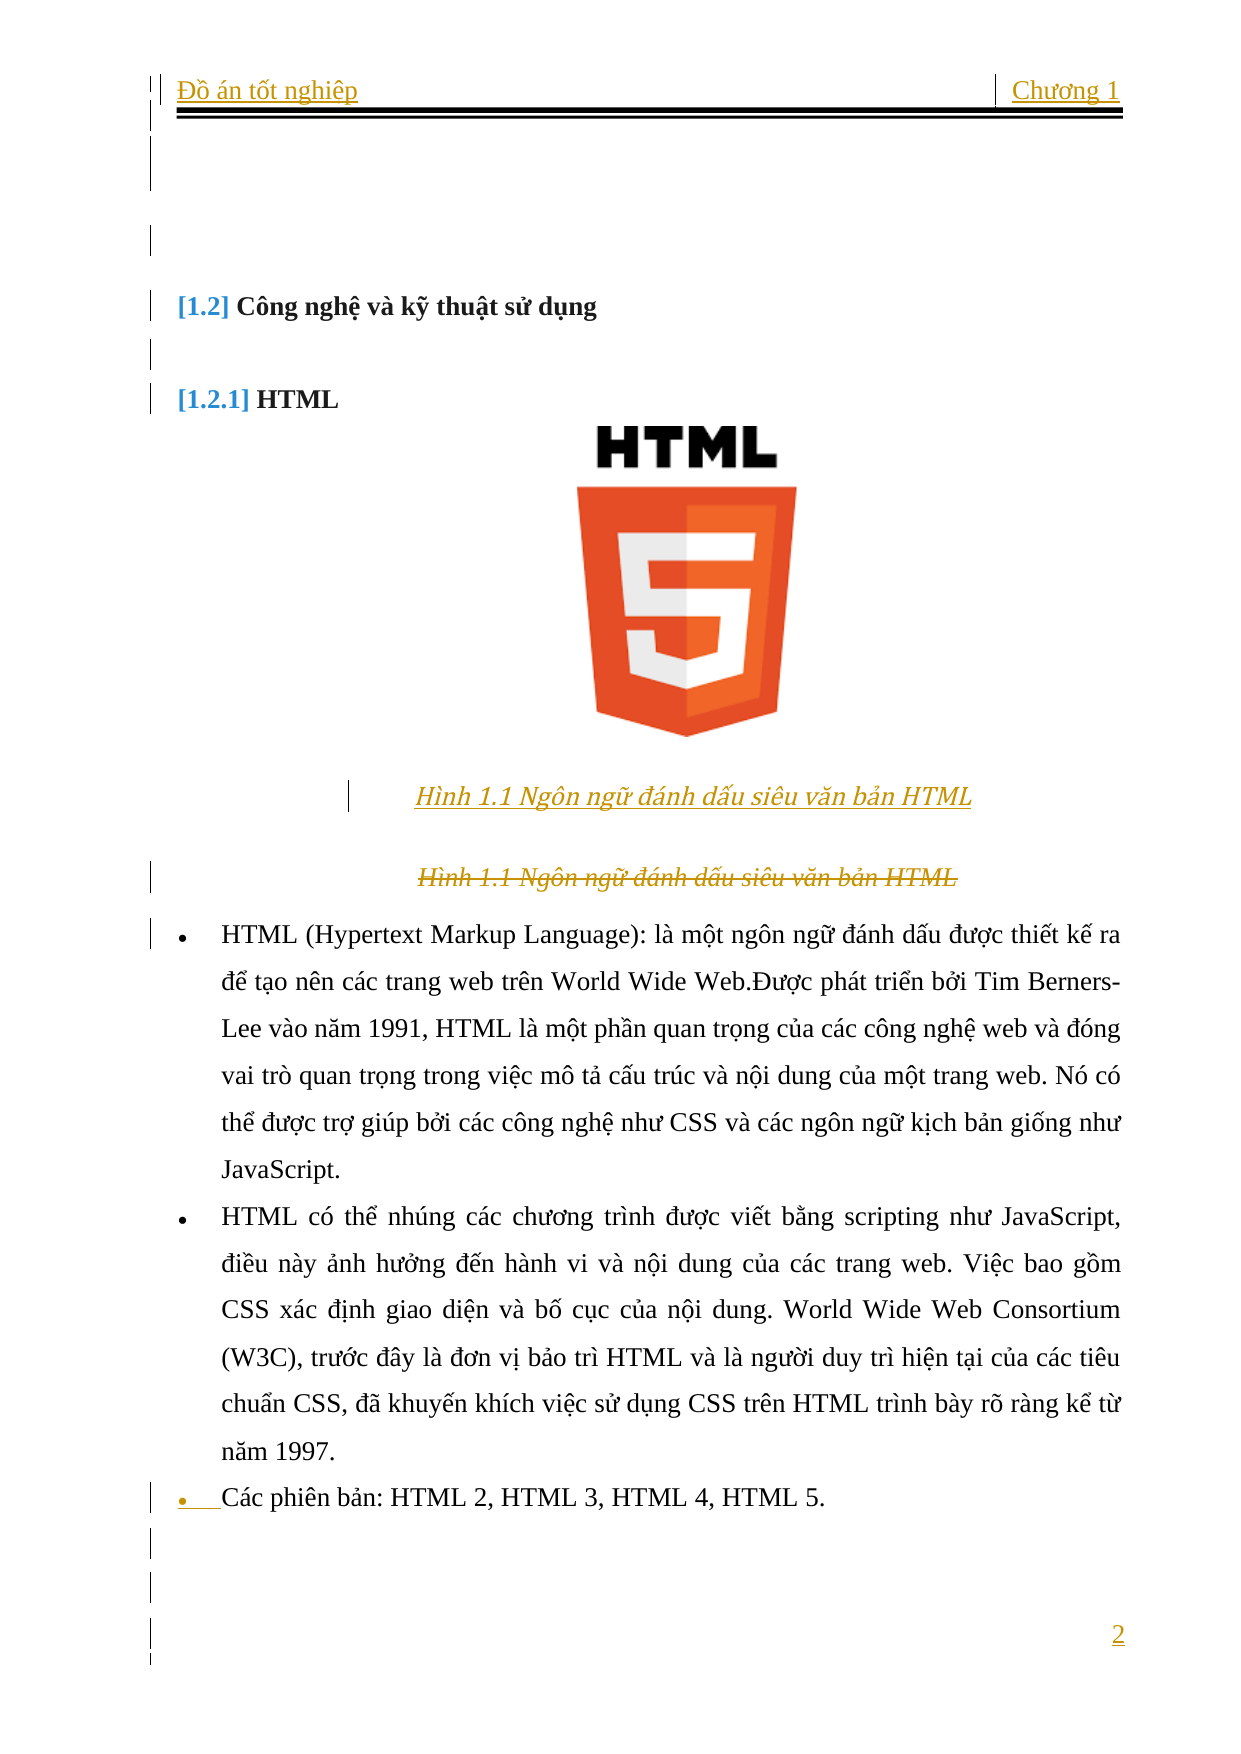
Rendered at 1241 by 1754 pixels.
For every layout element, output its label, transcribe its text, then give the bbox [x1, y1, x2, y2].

list Các phiên bản: HTML 2, HTML 3, HTML 4, HTML 5. [177, 1482, 1157, 1513]
subtitle HTML [177, 383, 1125, 414]
picture [576, 426, 798, 737]
subtitle Công nghệ và kỹ thuật sử dụng [177, 290, 1125, 321]
list HTML (Hypertext Markup Language): là một ngôn ngữ đánh dấu được thiết kế ra để tạo nên các trang web trên World Wide Web.Được phát triển bởi Tim Berners- Lee vào năm 1991, HTML là một phần quan trọng của các công nghệ web và đóng vai trò quan trọng trong việc mô tả cấu trúc và nội dung của một trang web. Nó có thể được trợ giúp bởi các công nghệ như CSS và các ngôn ngữ kịch bản giống như JavaScript. [177, 918, 1122, 1184]
list HTML có thể nhúng các chương trình được viết bằng scripting như JavaScript, điều này ảnh hưởng đến hành vi và nội dung của các trang web. Việc bao gồm CSS xác định giao diện và bố cục của nội dung. World Wide Web Consortium (W3C), trước đây là đơn vị bảo trì HTML và là người duy trì hiện tại của các tiêu chuẩn CSS, đã khuyến khích việc sử dụng CSS trên HTML trình bày rõ ràng kể từ năm 1997. [177, 1200, 1123, 1466]
